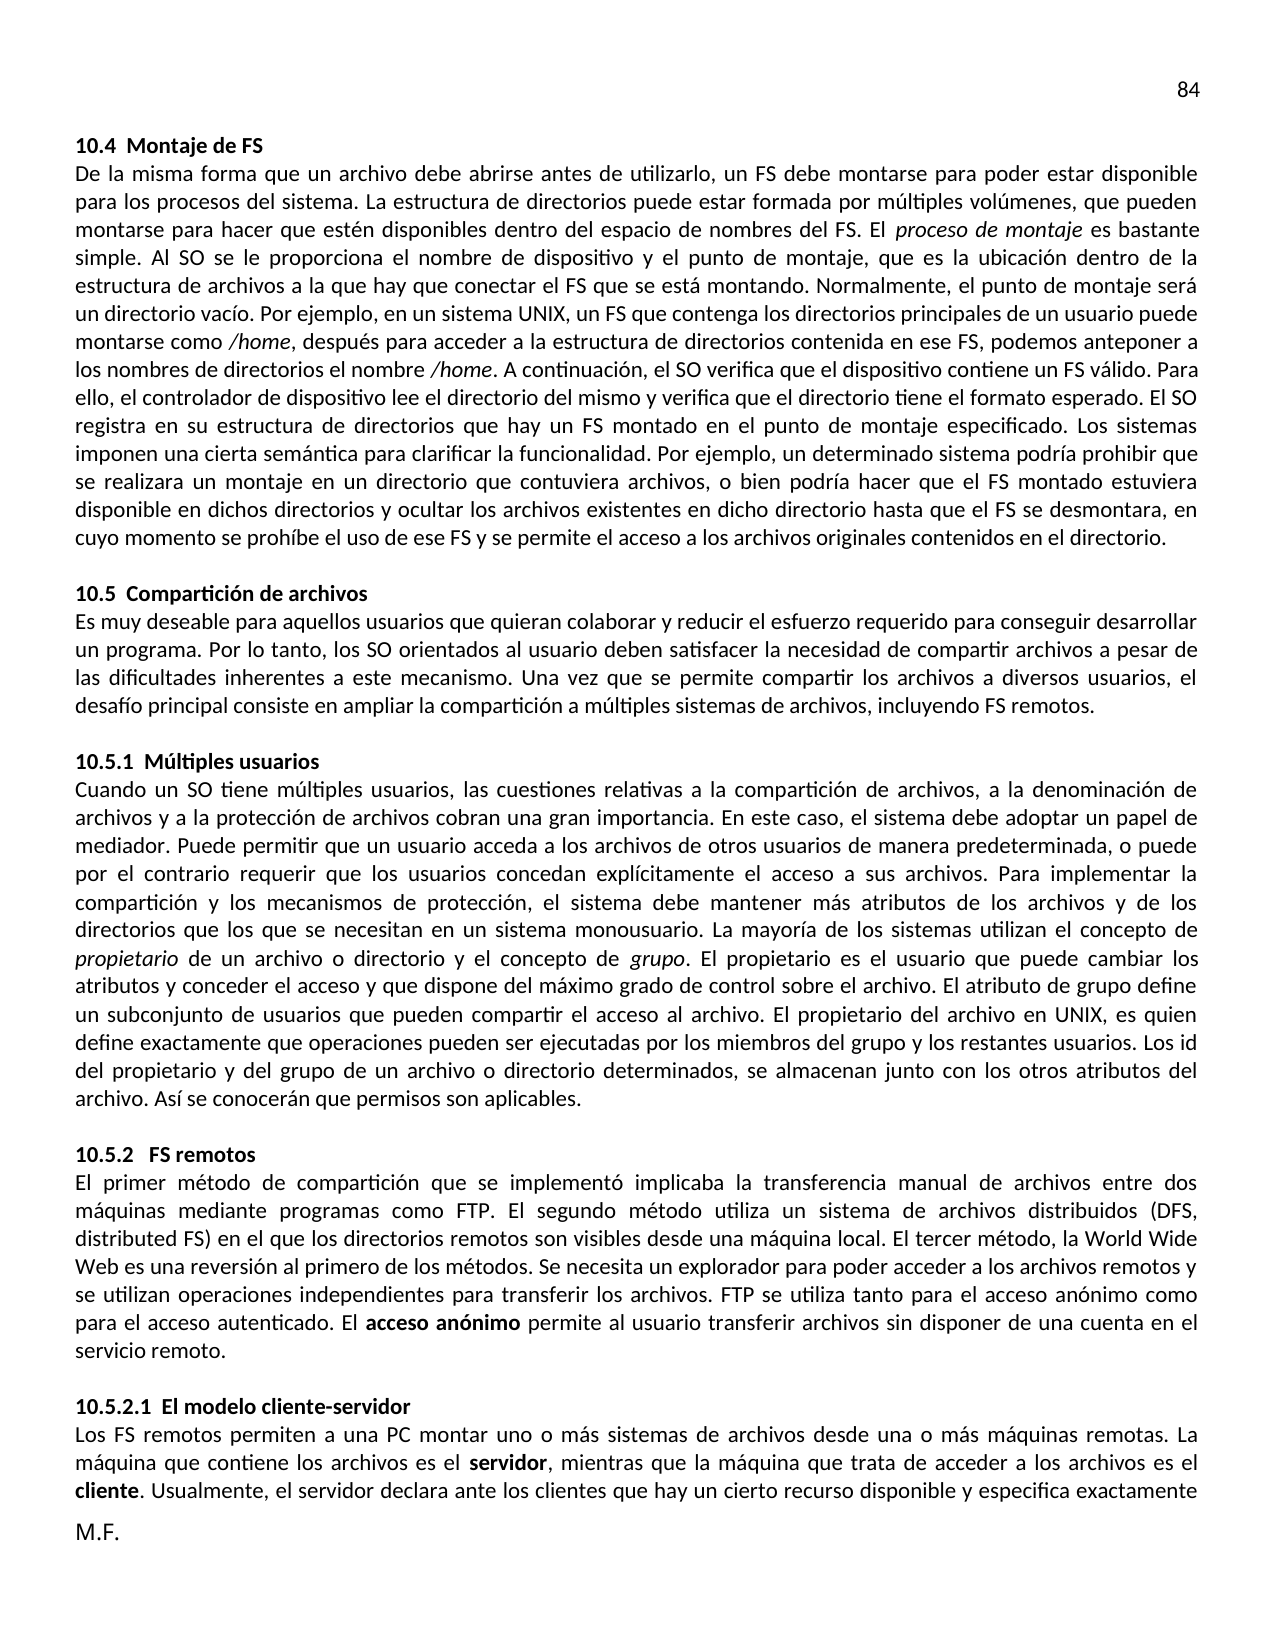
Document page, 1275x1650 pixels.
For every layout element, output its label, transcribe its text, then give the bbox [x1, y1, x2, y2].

text 10.5.1 Múltiples usuarios [75, 747, 1200, 776]
text 10.5 Compartición de archivos [75, 579, 1200, 607]
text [75, 1420, 1200, 1504]
text Cuando un SO tiene múltiples usuarios, las cuestiones relativas a la compartición de archivos, a la denominación de archivos y a la protección de archivos cobran una gran importancia. En este caso, el sistema debe adoptar un papel de mediador. Puede permitir que un usuario acceda a los archivos de otros usuarios de manera predeterminada, o puede por el contrario requerir que los usuarios concedan explícitamente el acceso a sus archivos. Para implementar la compartición y los mecanismos de protección, el sistema debe mantener más atributos de los archivos y de los directorios que los que se necesitan en un sistema monousuario. La mayoría de los sistemas utilizan el concepto de propietario de un archivo o directorio y el concepto de grupo. El propietario es el usuario que puede cambiar los atributos y conceder el acceso y que dispone del máximo grado de control sobre el archivo. El atributo de grupo define un subconjunto de usuarios que pueden compartir el acceso al archivo. El propietario del archivo en UNIX, es quien define exactamente que operaciones pueden ser ejecutadas por los miembros del grupo y los restantes usuarios. Los id del propietario y del grupo de un archivo o directorio determinados, se almacenan junto con los otros atributos del archivo. Así se conocerán que permisos son aplicables. [75, 776, 1200, 1112]
text 10.4 Montaje de FS [75, 131, 1200, 159]
text 10.5.2.1 El modelo cliente-servidor [75, 1392, 1200, 1420]
text El primer método de compartición que se implementó implicaba la transferencia manual de archivos entre dos máquinas mediante programas como FTP. El segundo método utiliza un sistema de archivos distribuidos (DFS, distributed FS) en el que los directorios remotos son visibles desde una máquina local. El tercer método, la World Wide Web es una reversión al primero de los métodos. Se necesita un explorador para poder acceder a los archivos remotos y se utilizan operaciones independientes para transferir los archivos. FTP se utiliza tanto para el acceso anónimo como para el acceso autenticado. El acceso anónimo permite al usuario transferir archivos sin disponer de una cuenta en el servicio remoto. [75, 1168, 1200, 1364]
text Es muy deseable para aquellos usuarios que quieran colaborar y reducir el esfuerzo requerido para conseguir desarrollar un programa. Por lo tanto, los SO orientados al usuario deben satisfacer la necesidad de compartir archivos a pesar de las dificultades inherentes a este mecanismo. Una vez que se permite compartir los archivos a diversos usuarios, el desafío principal consiste en ampliar la compartición a múltiples sistemas de archivos, incluyendo FS remotos. [75, 607, 1200, 719]
text De la misma forma que un archivo debe abrirse antes de utilizarlo, un FS debe montarse para poder estar disponible para los procesos del sistema. La estructura de directorios puede estar formada por múltiples volúmenes, que pueden montarse para hacer que estén disponibles dentro del espacio de nombres del FS. El proceso de montaje es bastante simple. Al SO se le proporciona el nombre de dispositivo y el punto de montaje, que es la ubicación dentro de la estructura de archivos a la que hay que conectar el FS que se está montando. Normalmente, el punto de montaje será un directorio vacío. Por ejemplo, en un sistema UNIX, un FS que contenga los directorios principales de un usuario puede montarse como /home, después para acceder a la estructura de directorios contenida en ese FS, podemos anteponer a los nombres de directorios el nombre /home. A continuación, el SO verifica que el dispositivo contiene un FS válido. Para ello, el controlador de dispositivo lee el directorio del mismo y verifica que el directorio tiene el formato esperado. El SO registra en su estructura de directorios que hay un FS montado en el punto de montaje especificado. Los sistemas imponen una cierta semántica para clarificar la funcionalidad. Por ejemplo, un determinado sistema podría prohibir que se realizara un montaje en un directorio que contuviera archivos, o bien podría hacer que el FS montado estuviera disponible en dichos directorios y ocultar los archivos existentes en dicho directorio hasta que el FS se desmontara, en cuyo momento se prohíbe el uso de ese FS y se permite el acceso a los archivos originales contenidos en el directorio. [75, 159, 1200, 551]
text 10.5.2 FS remotos [75, 1140, 1200, 1168]
